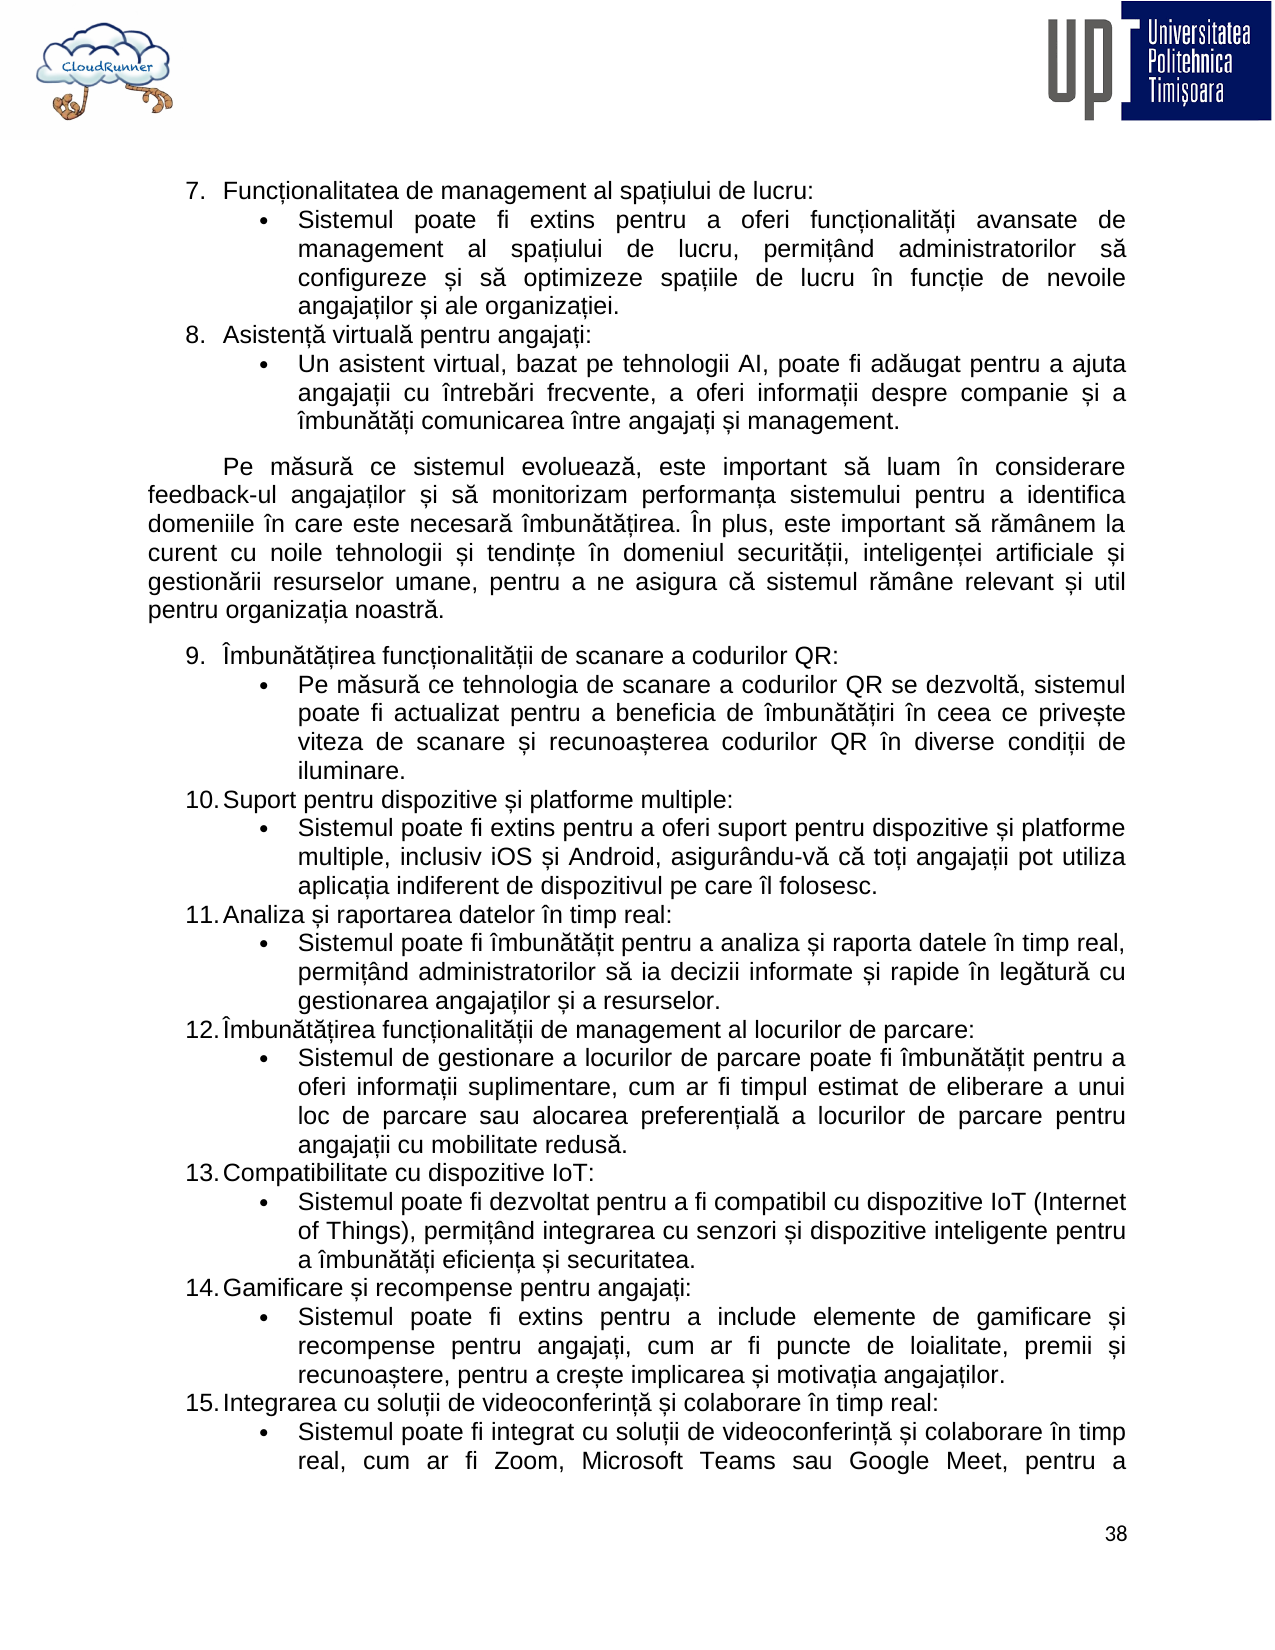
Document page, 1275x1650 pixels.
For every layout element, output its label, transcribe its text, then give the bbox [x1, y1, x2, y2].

list Integrarea cu soluții de videoconferință și colaborare în timp real: [185, 1388, 1127, 1417]
list Sistemul poate fi îmbunătățit pentru a analiza și raporta datele în timp real, permițând administratorilor să ia decizii informate și rapide în legătură cu gestionarea angajaților și a resurselor. [260, 928, 1127, 1015]
list Funcționalitatea de management al spațiului de lucru: [185, 176, 1127, 205]
list Îmbunătățirea funcționalității de management al locurilor de parcare: [185, 1015, 1127, 1043]
list Sistemul poate fi extins pentru a oferi funcționalități avansate de management al spațiului de lucru, permițând administratorilor să configureze și să optimizeze spațiile de lucru în funcție de nevoile angajaților și ale organizației. [260, 205, 1127, 320]
list Un asistent virtual, bazat pe tehnologii AI, poate fi adăugat pentru a ajuta angajații cu întrebări frecvente, a oferi informații despre companie și a îmbunătăți comunicarea între angajați și management. [260, 349, 1127, 435]
picture [0, 0, 210, 140]
list Sistemul poate fi extins pentru a oferi suport pentru dispozitive și platforme multiple, inclusiv iOS și Android, asigurându-vă că toți angajații pot utiliza aplicația indiferent de dispozitivul pe care îl folosesc. [260, 813, 1127, 900]
list Îmbunătățirea funcționalității de scanare a codurilor QR: [185, 641, 1127, 670]
list Compatibilitate cu dispozitive IoT: [185, 1158, 1127, 1187]
picture [1026, 0, 1272, 129]
list Sistemul poate fi extins pentru a include elemente de gamificare și recompense pentru angajați, cum ar fi puncte de loialitate, premii și recunoaștere, pentru a crește implicarea și motivația angajaților. [260, 1302, 1127, 1388]
list Pe măsură ce tehnologia de scanare a codurilor QR se dezvoltă, sistemul poate fi actualizat pentru a beneficia de îmbunătățiri în ceea ce privește viteza de scanare și recunoașterea codurilor QR în diverse condiții de iluminare. [260, 670, 1127, 785]
list Sistemul poate fi dezvoltat pentru a fi compatibil cu dispozitive IoT (Internet of Things), permițând integrarea cu senzori și dispozitive inteligente pentru a îmbunătăți eficiența și securitatea. [260, 1187, 1127, 1273]
text Pe măsură ce sistemul evoluează, este important să luam în considerare feedback-ul angajaților și să monitorizam performanța sistemului pentru a identifica domeniile în care este necesară îmbunătățirea. În plus, este important să rămânem la curent cu noile tehnologii și tendințe în domeniul securității, inteligenței artificiale și gestionării resurselor umane, pentru a ne asigura că sistemul rămâne relevant și util pentru organizația noastră. [148, 452, 1127, 624]
list Sistemul de gestionare a locurilor de parcare poate fi îmbunătățit pentru a oferi informații suplimentare, cum ar fi timpul estimat de eliberare a unui loc de parcare sau alocarea preferențială a locurilor de parcare pentru angajații cu mobilitate redusă. [260, 1043, 1127, 1158]
list Gamificare și recompense pentru angajați: [185, 1273, 1127, 1302]
list Analiza și raportarea datelor în timp real: [185, 900, 1127, 928]
list Asistență virtuală pentru angajați: [185, 320, 1127, 349]
list Suport pentru dispozitive și platforme multiple: [185, 785, 1127, 813]
